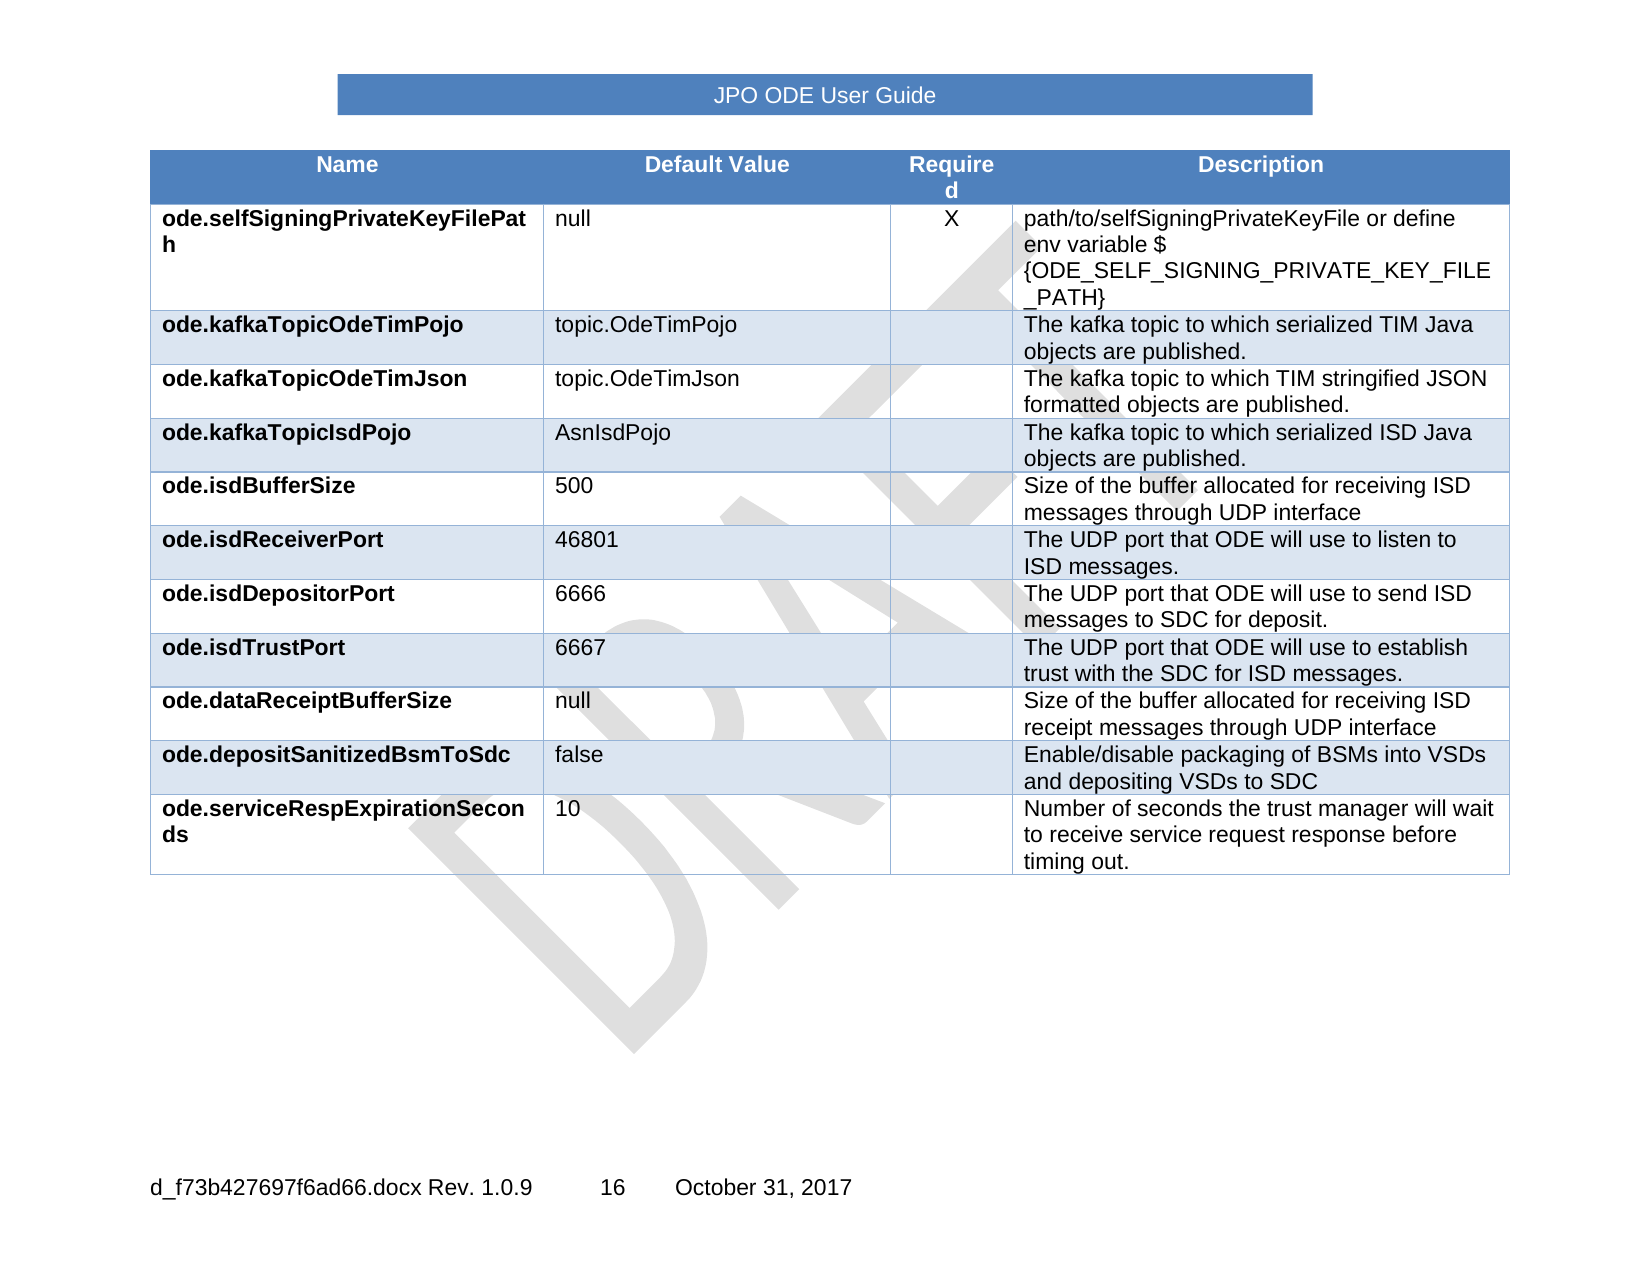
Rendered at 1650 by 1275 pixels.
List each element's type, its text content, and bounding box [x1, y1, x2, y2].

table_cell 46801 [544, 526, 890, 579]
table_cell [891, 741, 1012, 794]
table_cell [891, 311, 1012, 364]
table_cell 6667 [544, 634, 890, 686]
table_cell AsnIsdPojo [544, 419, 890, 471]
table_cell ode.isdBufferSize [151, 473, 543, 525]
table_cell Size of the buffer allocated for receiving ISD receipt messages through UDP interface [1013, 688, 1509, 740]
table_cell topic.OdeTimPojo [544, 311, 890, 364]
table_cell ode.isdDepositorPort [151, 580, 543, 633]
table_cell ode.isdTrustPort [151, 634, 543, 686]
table_cell [891, 526, 1012, 579]
table_cell path/to/selfSigningPrivateKeyFile or define env variable ${ODE_SELF_SIGNING_PRIVATE_KEY_FILE_PATH} [1013, 205, 1509, 310]
table_cell [891, 473, 1012, 525]
table_cell ode.kafkaTopicIsdPojo [151, 419, 543, 471]
table_cell The kafka topic to which serialized ISD Java objects are published. [1013, 419, 1509, 471]
table_header Default Value [544, 151, 890, 204]
table_cell 6666 [544, 580, 890, 633]
table_cell The UDP port that ODE will use to establish trust with the SDC for ISD messages. [1013, 634, 1509, 686]
table_cell [891, 419, 1012, 471]
table_cell ode.kafkaTopicOdeTimJson [151, 365, 543, 418]
table_cell [891, 795, 1012, 874]
table_cell ode.isdReceiverPort [151, 526, 543, 579]
table_cell ode.dataReceiptBufferSize [151, 688, 543, 740]
table_cell 500 [544, 473, 890, 525]
table_cell X [891, 205, 1012, 310]
table_cell 10 [544, 795, 890, 874]
table_cell null [544, 205, 890, 310]
table_cell [891, 365, 1012, 418]
table_cell null [544, 688, 890, 740]
table_cell ode.kafkaTopicOdeTimPojo [151, 311, 543, 364]
table_cell ode.serviceRespExpirationSeconds [151, 795, 543, 874]
table_cell The kafka topic to which TIM stringified JSON formatted objects are published. [1013, 365, 1509, 418]
table_cell ode.selfSigningPrivateKeyFilePath [151, 205, 543, 310]
table_header Description [1013, 151, 1509, 204]
table_header Name [151, 151, 543, 204]
table_header Required [891, 151, 1012, 204]
table_cell The UDP port that ODE will use to listen to ISD messages. [1013, 526, 1509, 579]
table_cell Size of the buffer allocated for receiving ISD messages through UDP interface [1013, 473, 1509, 525]
table_cell ode.depositSanitizedBsmToSdc [151, 741, 543, 794]
table_cell topic.OdeTimJson [544, 365, 890, 418]
table_cell false [544, 741, 890, 794]
table_cell Number of seconds the trust manager will wait to receive service request response before timing out. [1013, 795, 1509, 874]
table_cell [891, 580, 1012, 633]
table_cell [891, 634, 1012, 686]
table_cell [891, 688, 1012, 740]
table_cell The UDP port that ODE will use to send ISD messages to SDC for deposit. [1013, 580, 1509, 633]
table_cell Enable/disable packaging of BSMs into VSDs and depositing VSDs to SDC [1013, 741, 1509, 794]
table_cell The kafka topic to which serialized TIM Java objects are published. [1013, 311, 1509, 364]
